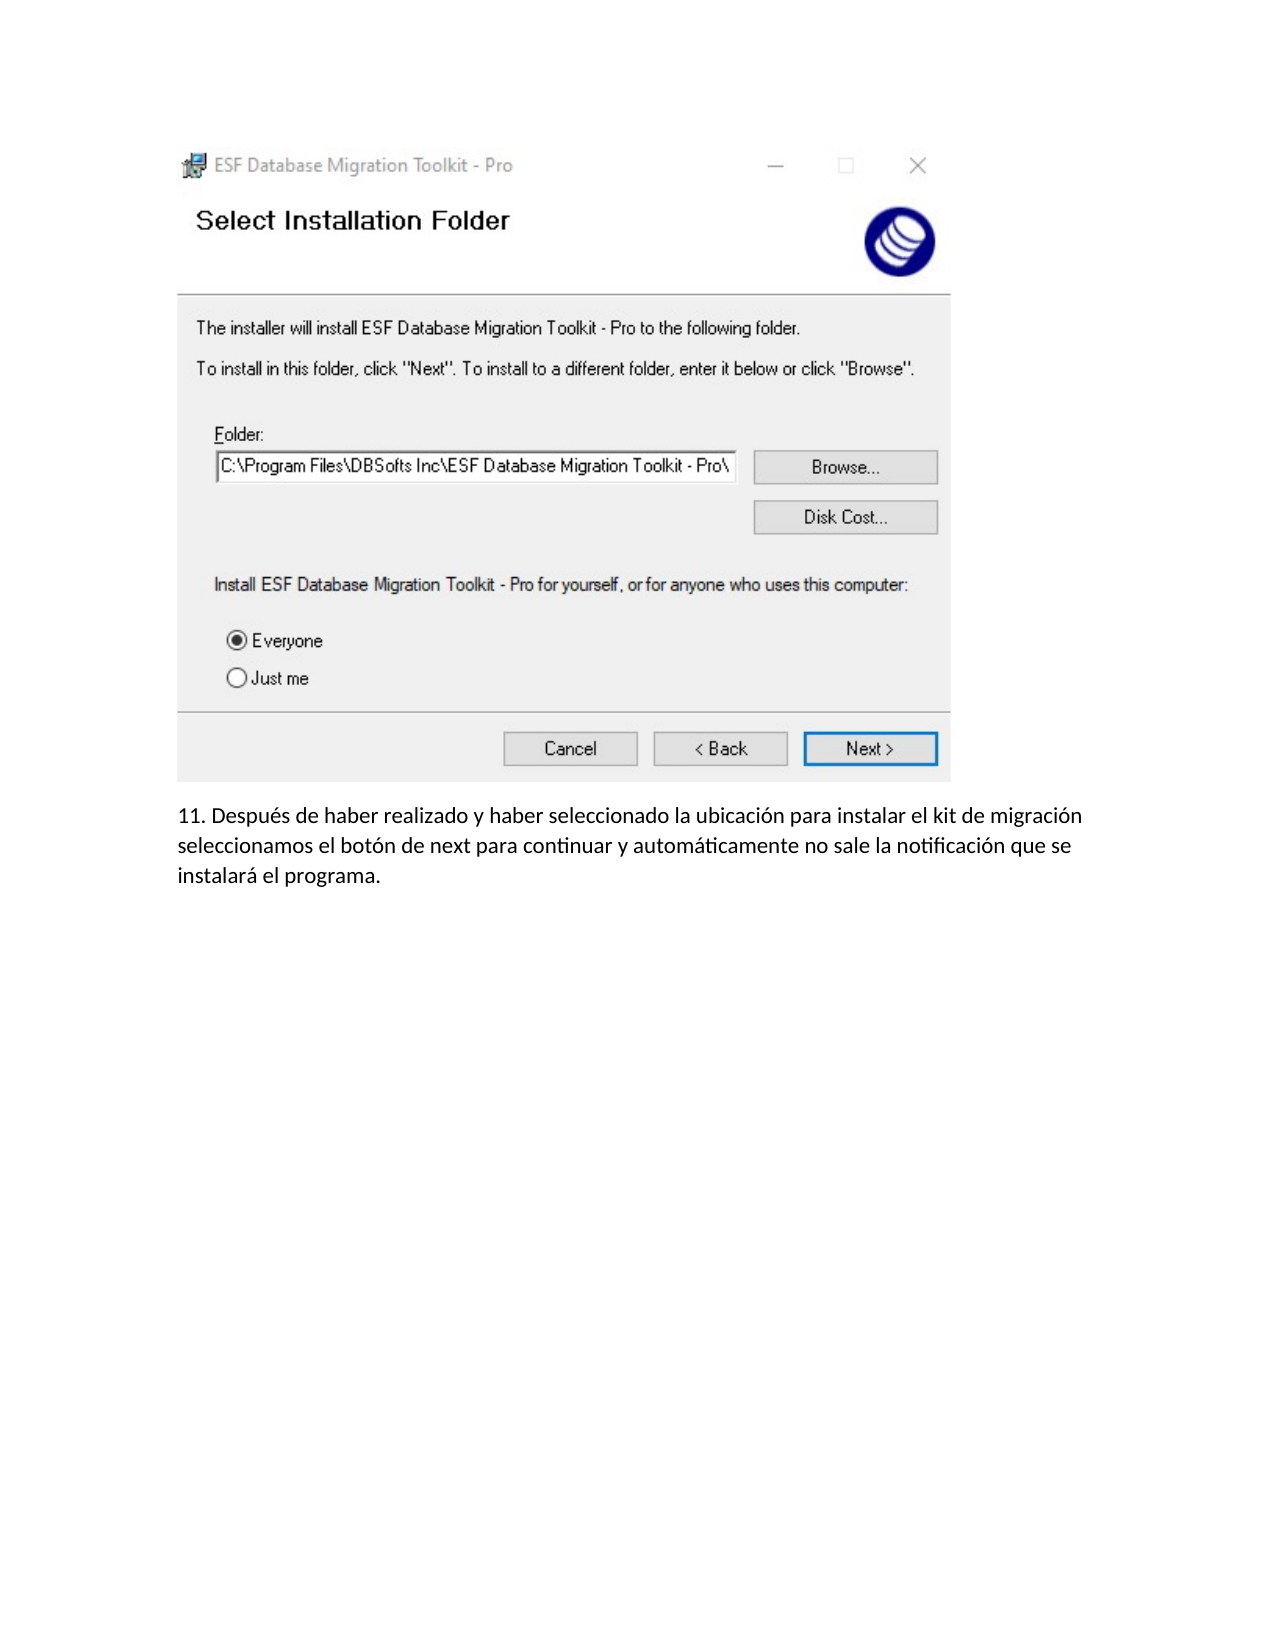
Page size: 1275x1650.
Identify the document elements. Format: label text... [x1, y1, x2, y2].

text 11. Después de haber realizado y haber seleccionado la ubicación para instalar el kit de migración seleccionamos el botón de next para continuar y automáticamente no sale la notificación que se instalará el programa. [177, 801, 1098, 889]
picture [177, 147, 951, 782]
